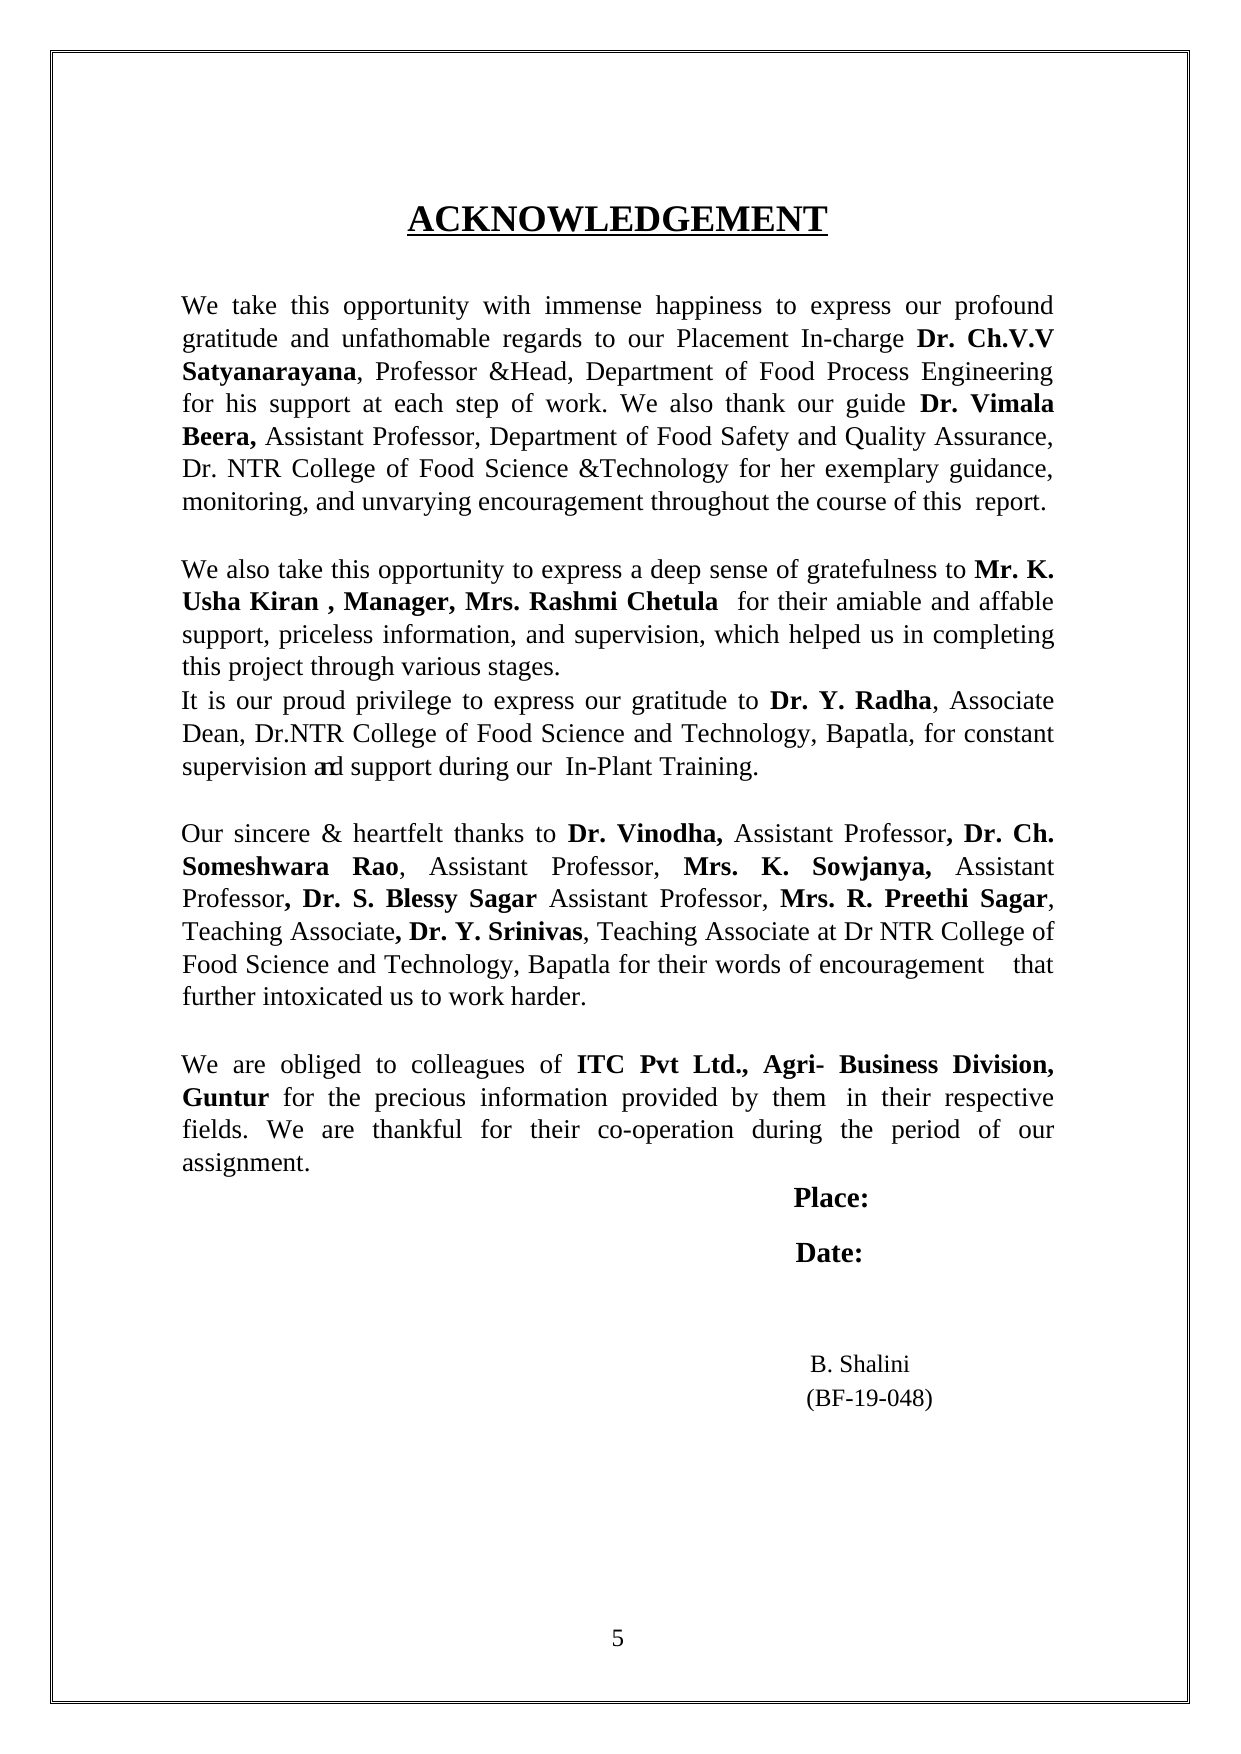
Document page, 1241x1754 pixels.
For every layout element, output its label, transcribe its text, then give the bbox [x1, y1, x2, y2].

text B. Shalini [227, 1349, 997, 1377]
text We take this opportunity with immense happiness to express our profound gratitude and unfathomable regards to our Placement In-charge Dr. Ch.V.V Satyanarayana, Professor &Head, Department of Food Process Engineering for his support at each step of work. We also thank our guide Dr. Vimala Beera, Assistant Professor, Department of Food Safety and Quality Assurance, Dr. NTR College of Food Science &Technology for her exemplary guidance, monitoring, and unvarying encouragement throughout the course of this report. [181, 289, 1054, 516]
text ACKNOWLEDGEMENT [181, 196, 1054, 239]
text Place: [181, 1180, 1054, 1213]
text It is our proud privilege to express our gratitude to Dr. Y. Radha, Associate Dean, Dr.NTR College of Food Science and Technology, Bapatla, for constant supervision and support during our In-Plant Training. [181, 684, 1054, 781]
text Date: [227, 1236, 997, 1269]
text We also take this opportunity to express a deep sense of gratefulness to Mr. K. Usha Kiran , Manager, Mrs. Rashmi Chetula for their amiable and affable support, priceless information, and supervision, which helped us in completing this project through various stages. [181, 553, 1054, 682]
text (BF-19-048) [150, 1383, 1054, 1412]
text Our sincere & heartfelt thanks to Dr. Vinodha, Assistant Professor, Dr. Ch. Someshwara Rao, Assistant Professor, Mrs. K. Sowjanya, Assistant Professor, Dr. S. Blessy Sagar Assistant Professor, Mrs. R. Preethi Sagar, Teaching Associate, Dr. Y. Srinivas, Teaching Associate at Dr NTR College of Food Science and Technology, Bapatla for their words of encouragement that further intoxicated us to work harder. [181, 817, 1054, 1011]
text We are obliged to colleagues of ITC Pvt Ltd., Agri- Business Division, Guntur for the precious information provided by them in their respective fields. We are thankful for their co-operation during the period of our assignment. [181, 1048, 1054, 1177]
